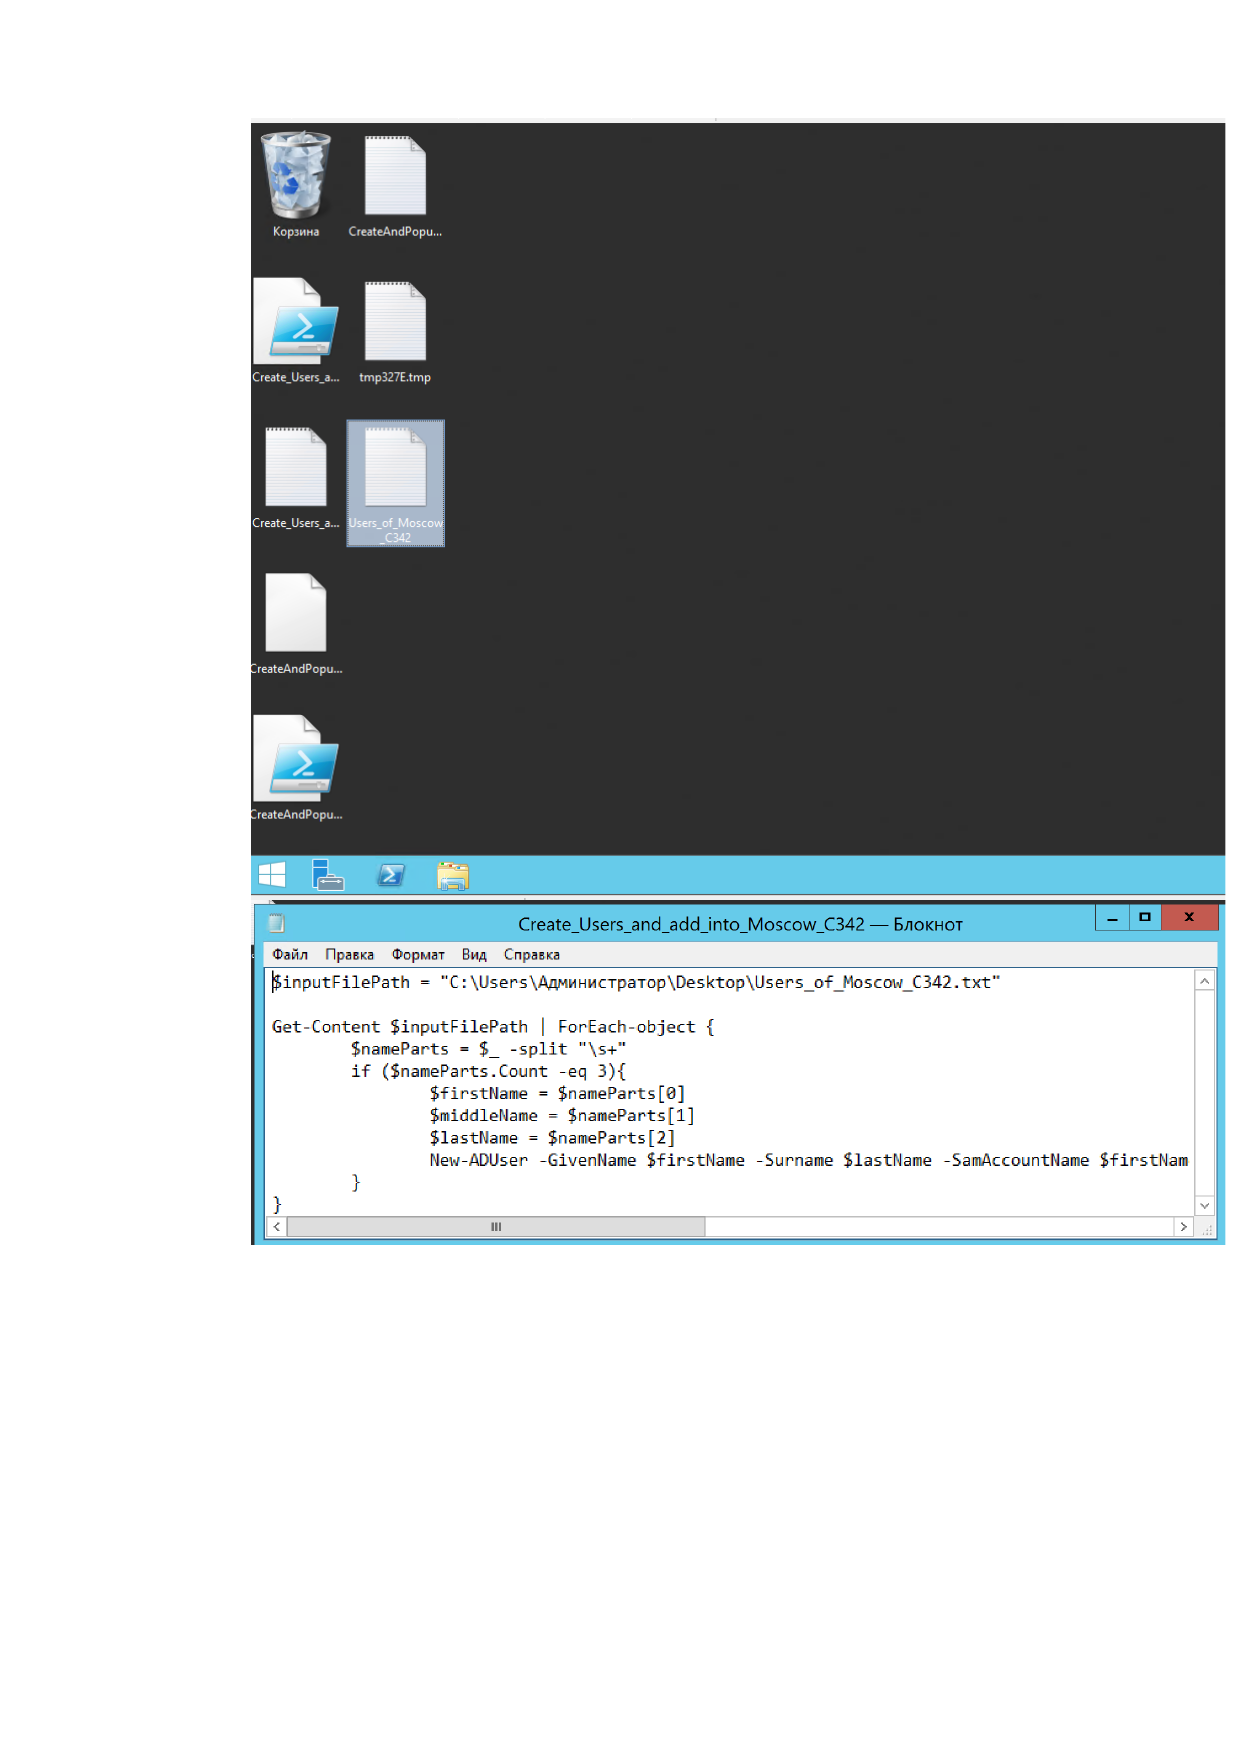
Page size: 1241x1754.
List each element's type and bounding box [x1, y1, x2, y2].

picture [251, 118, 1226, 1245]
